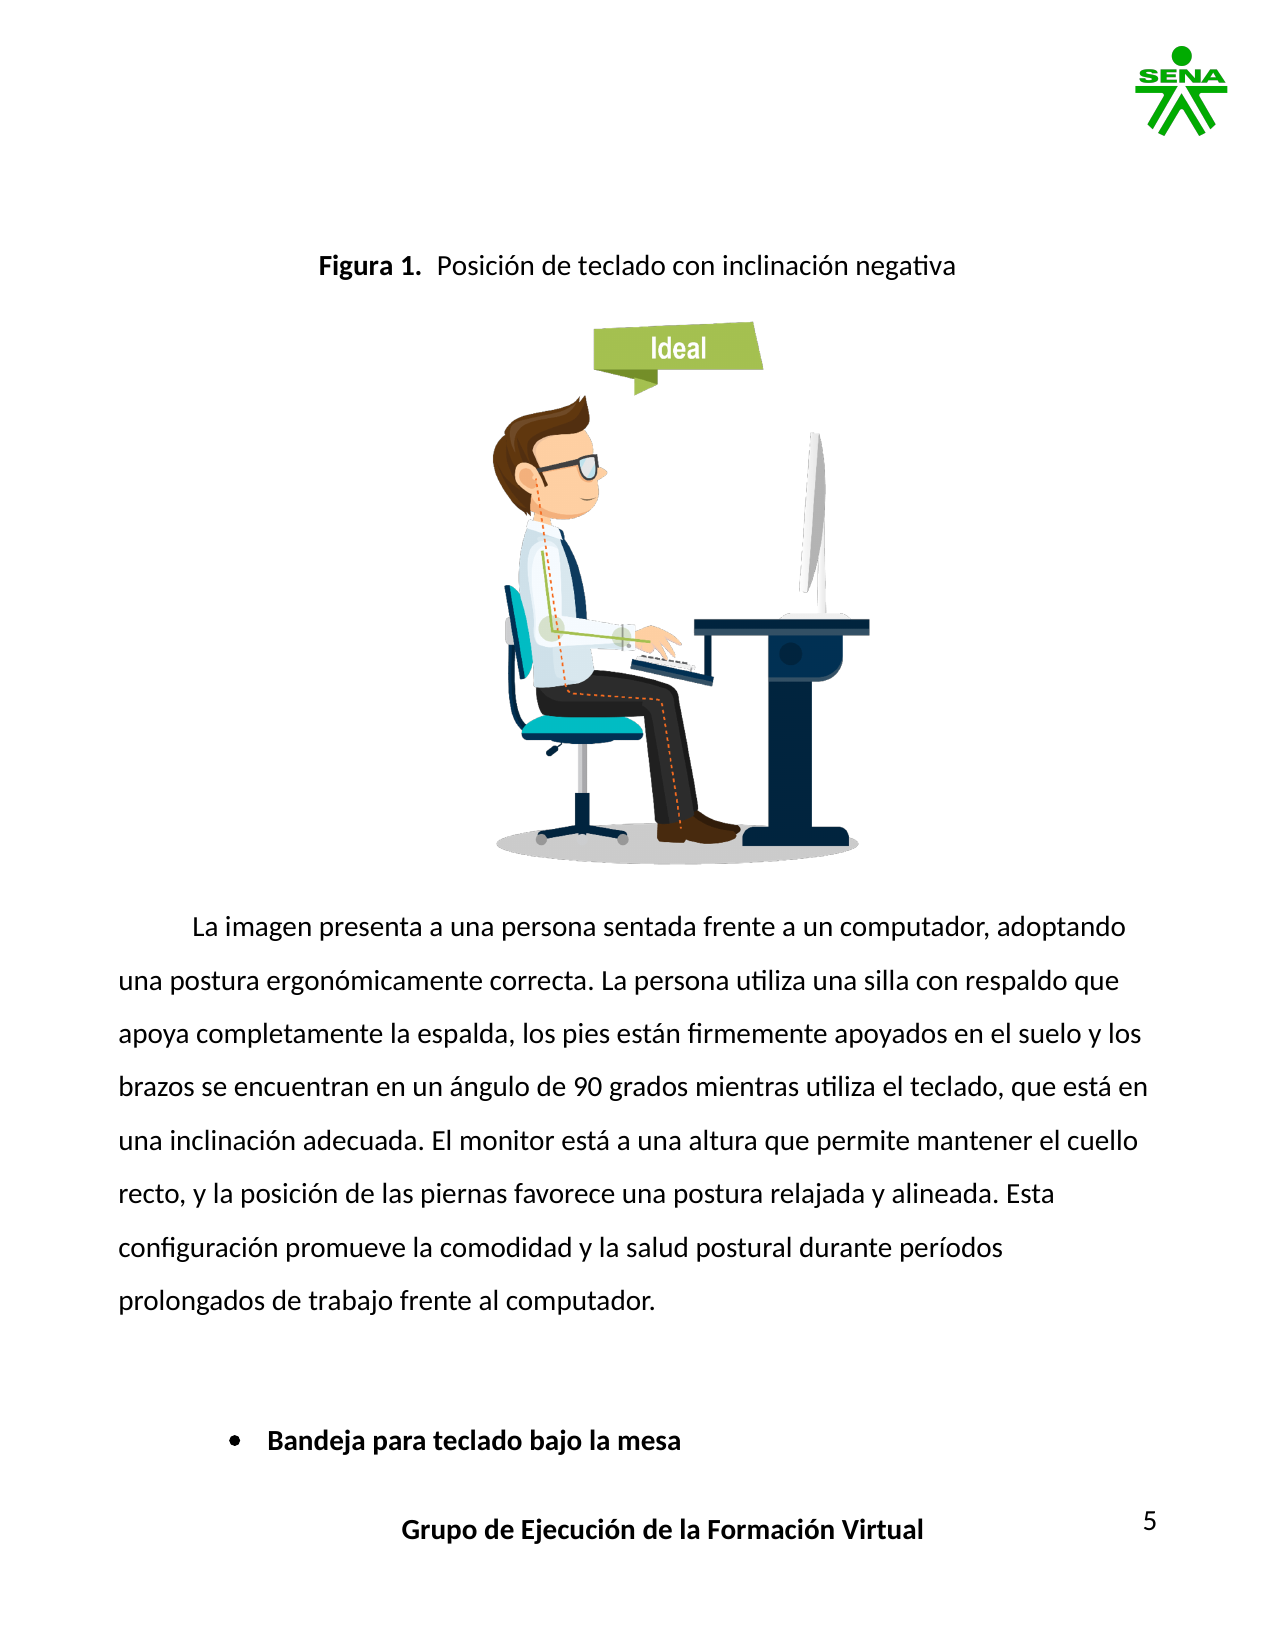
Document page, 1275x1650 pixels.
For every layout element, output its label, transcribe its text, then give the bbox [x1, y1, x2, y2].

list Bandeja para teclado bajo la mesa [229, 1422, 1157, 1458]
picture [1135, 46, 1228, 136]
picture [469, 317, 880, 874]
text Posición de teclado con inclinación negativa [118, 247, 1157, 283]
text La imagen presenta a una persona sentada frente a un computador, adoptando una postura ergonómicamente correcta. La persona utiliza una silla con respaldo que apoya completamente la espalda, los pies están firmemente apoyados en el suelo y los brazos se encuentran en un ángulo de 90 grados mientras utiliza el teclado, que está en una inclinación adecuada. El monitor está a una altura que permite mantener el cuello recto, y la posición de las piernas favorece una postura relajada y alineada. Esta configuración promueve la comodidad y la salud postural durante períodos prolongados de trabajo frente al computador. [118, 908, 1157, 1318]
